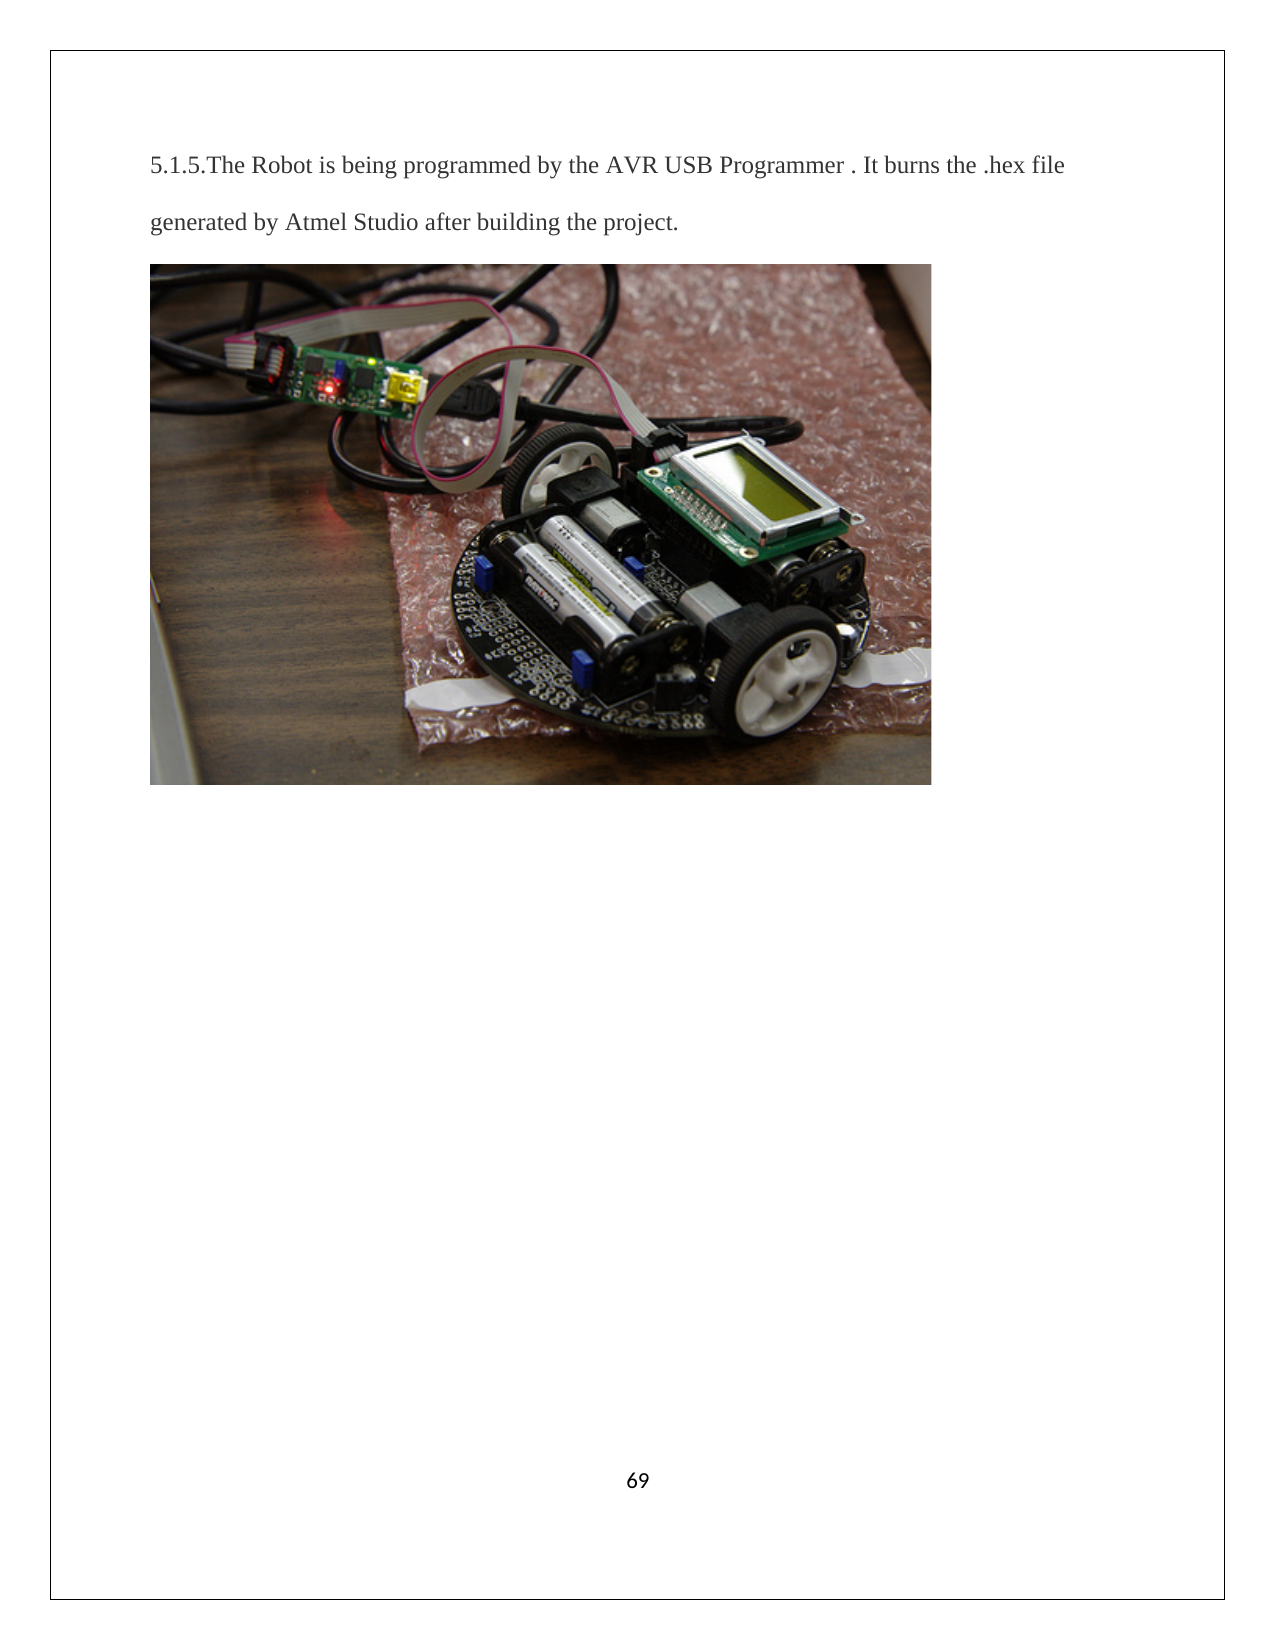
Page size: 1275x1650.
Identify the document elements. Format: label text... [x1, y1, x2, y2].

picture [150, 264, 932, 785]
